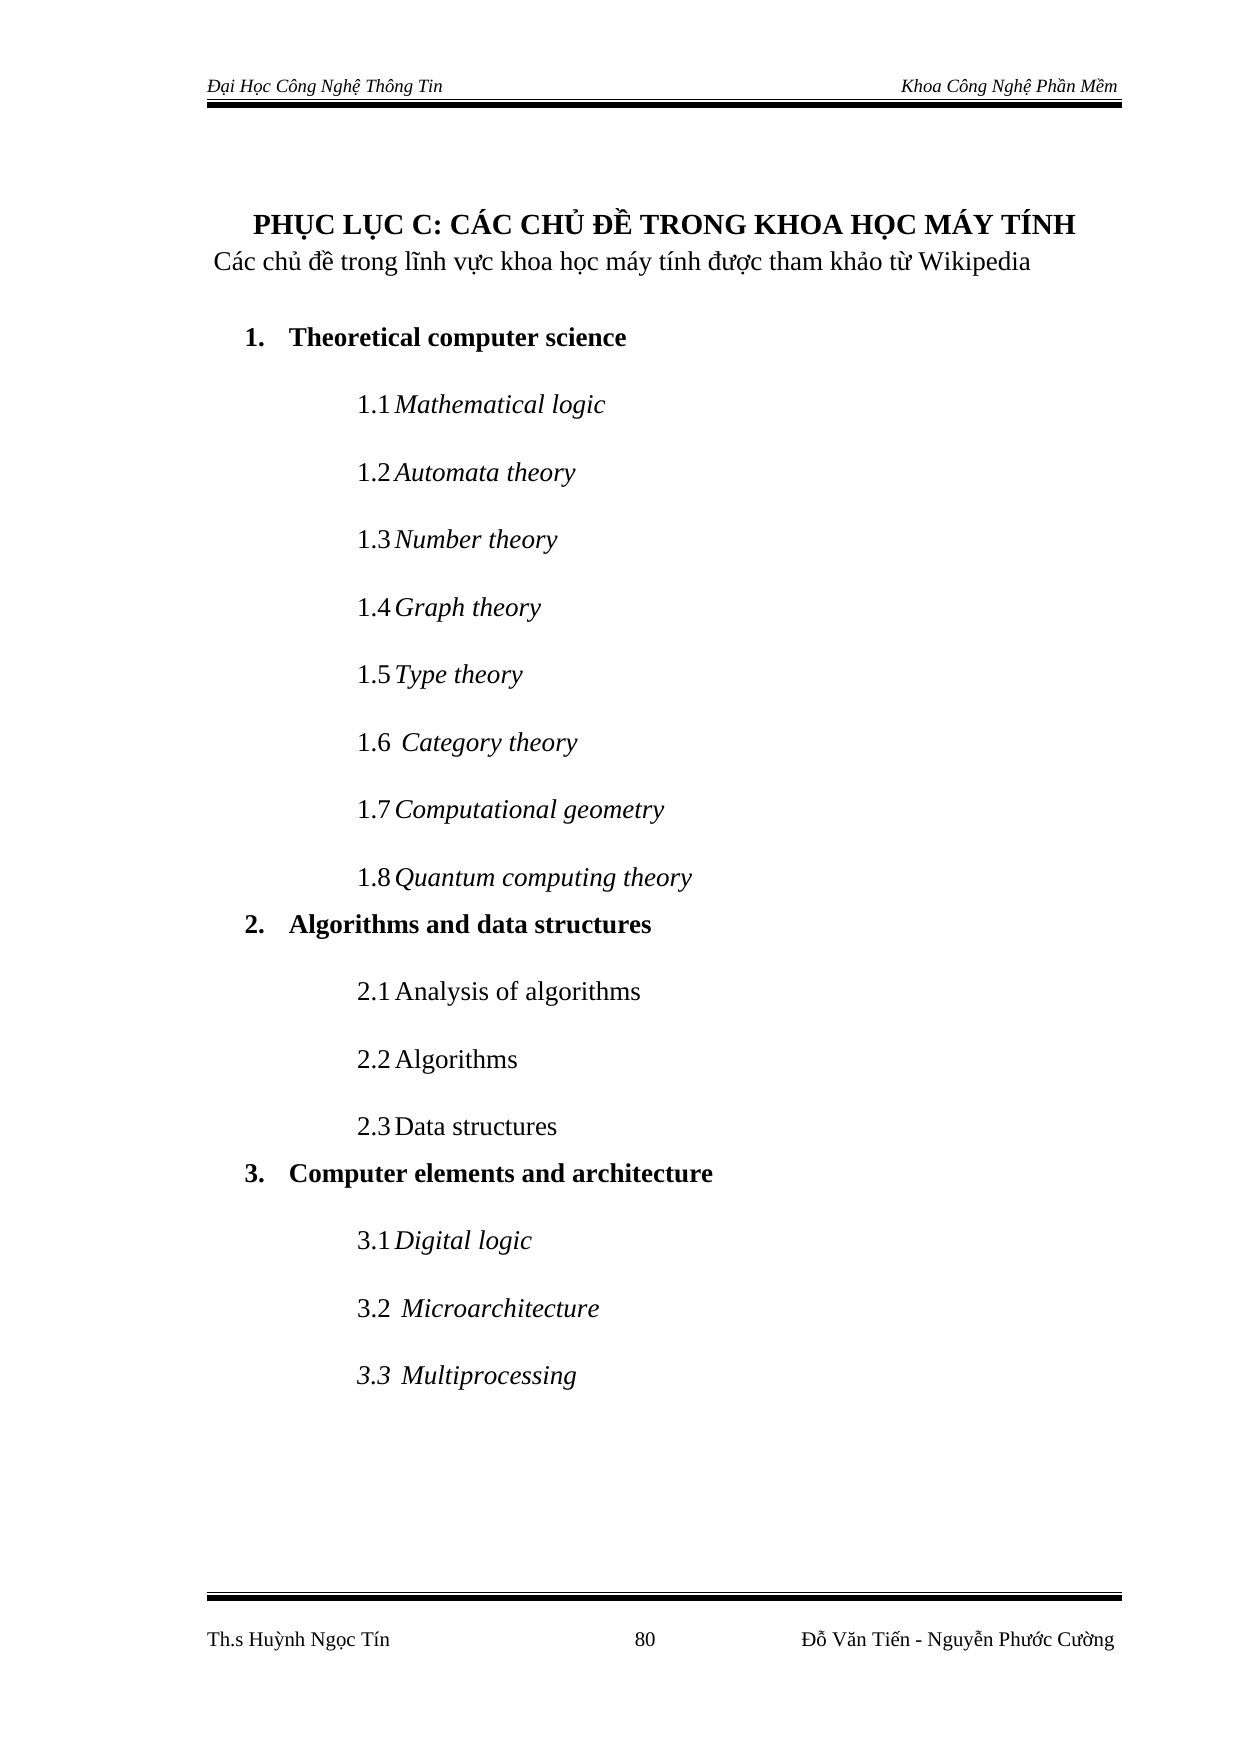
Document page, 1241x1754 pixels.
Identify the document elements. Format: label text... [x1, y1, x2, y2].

subtitle Mathematical logic [357, 389, 1122, 420]
subtitle Computational geometry [357, 794, 1122, 825]
text Các chủ đề trong lĩnh vực khoa học máy tính được tham khảo từ Wikipedia [207, 245, 1122, 276]
subtitle Algorithms [357, 1043, 1122, 1074]
subtitle Computer elements and architecture [244, 1157, 1122, 1188]
subtitle Multiprocessing [357, 1359, 1122, 1391]
subtitle Analysis of algorithms [357, 975, 1122, 1006]
subtitle Automata theory [357, 456, 1122, 487]
subtitle Data structures [357, 1110, 1122, 1141]
subtitle PHỤC LỤC C: CÁC CHỦ ĐỀ TRONG KHOA HỌC MÁY TÍNH [207, 207, 1122, 240]
subtitle Quantum computing theory [357, 861, 1122, 892]
subtitle Number theory [357, 524, 1122, 555]
subtitle Microarchitecture [357, 1292, 1122, 1323]
subtitle Category theory [357, 726, 1122, 757]
subtitle Theoretical computer science [244, 321, 1122, 352]
subtitle Graph theory [357, 591, 1122, 622]
subtitle Algorithms and data structures [244, 908, 1122, 939]
subtitle Digital logic [357, 1224, 1122, 1256]
subtitle Type theory [357, 659, 1122, 690]
